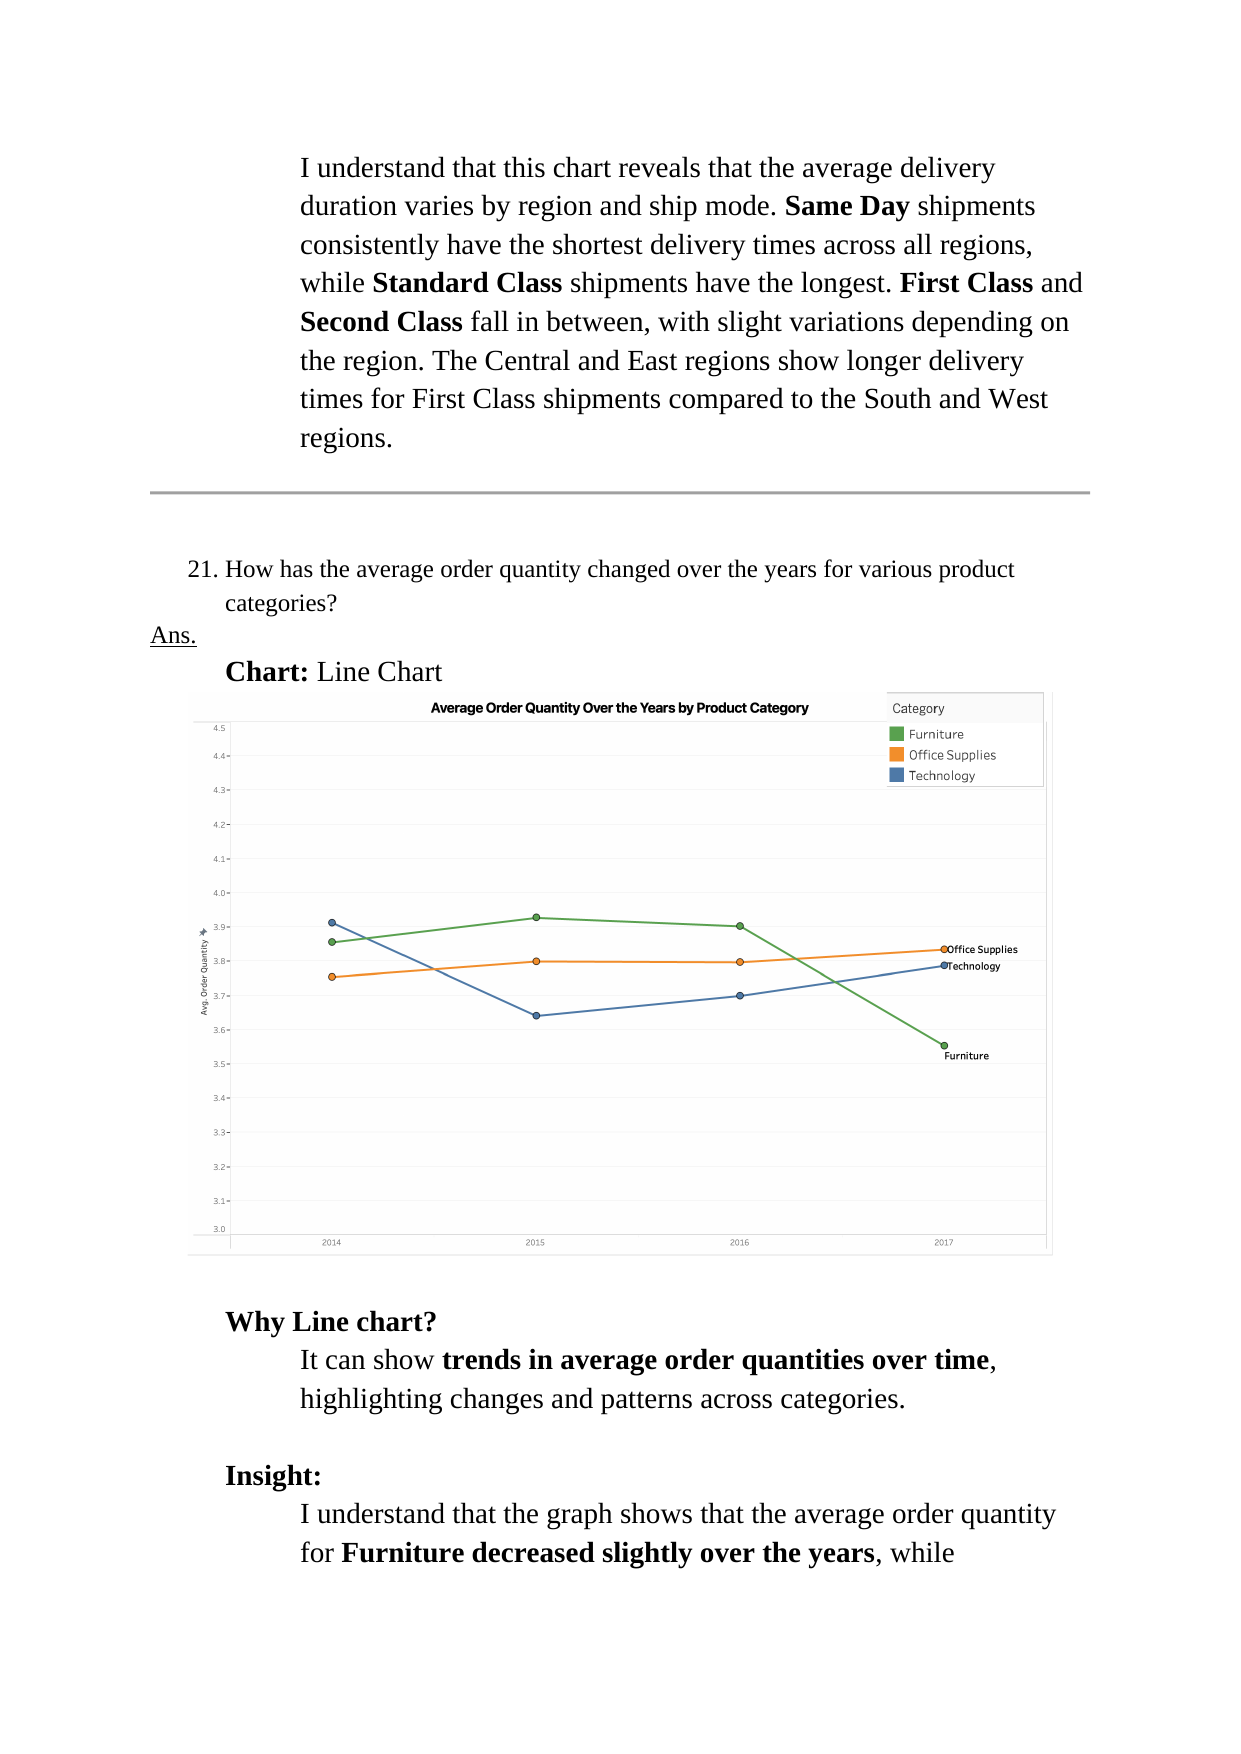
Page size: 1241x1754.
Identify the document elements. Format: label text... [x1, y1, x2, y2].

text Insight: [225, 1458, 1090, 1491]
text I understand that this chart reveals that the average delivery duration varies by region and ship mode. Same Day shipments consistently have the shortest delivery times across all regions, while Standard Class shipments have the longest. First Class and Second Class fall in between, with slight variations depending on the region. The Central and East regions show longer delivery times for First Class shipments compared to the South and West regions. [300, 150, 1090, 453]
text Chart: Line Chart [225, 654, 1090, 687]
picture [187, 692, 1053, 1256]
list How has the average order quantity changed over the years for various product categories? [187, 554, 1090, 616]
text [300, 1496, 1090, 1568]
text It can show trends in average order quantities over time, highlighting changes and patterns across categories. [300, 1342, 1090, 1414]
text Ans. [150, 621, 1090, 649]
text Why Line chart? [225, 1304, 1090, 1337]
